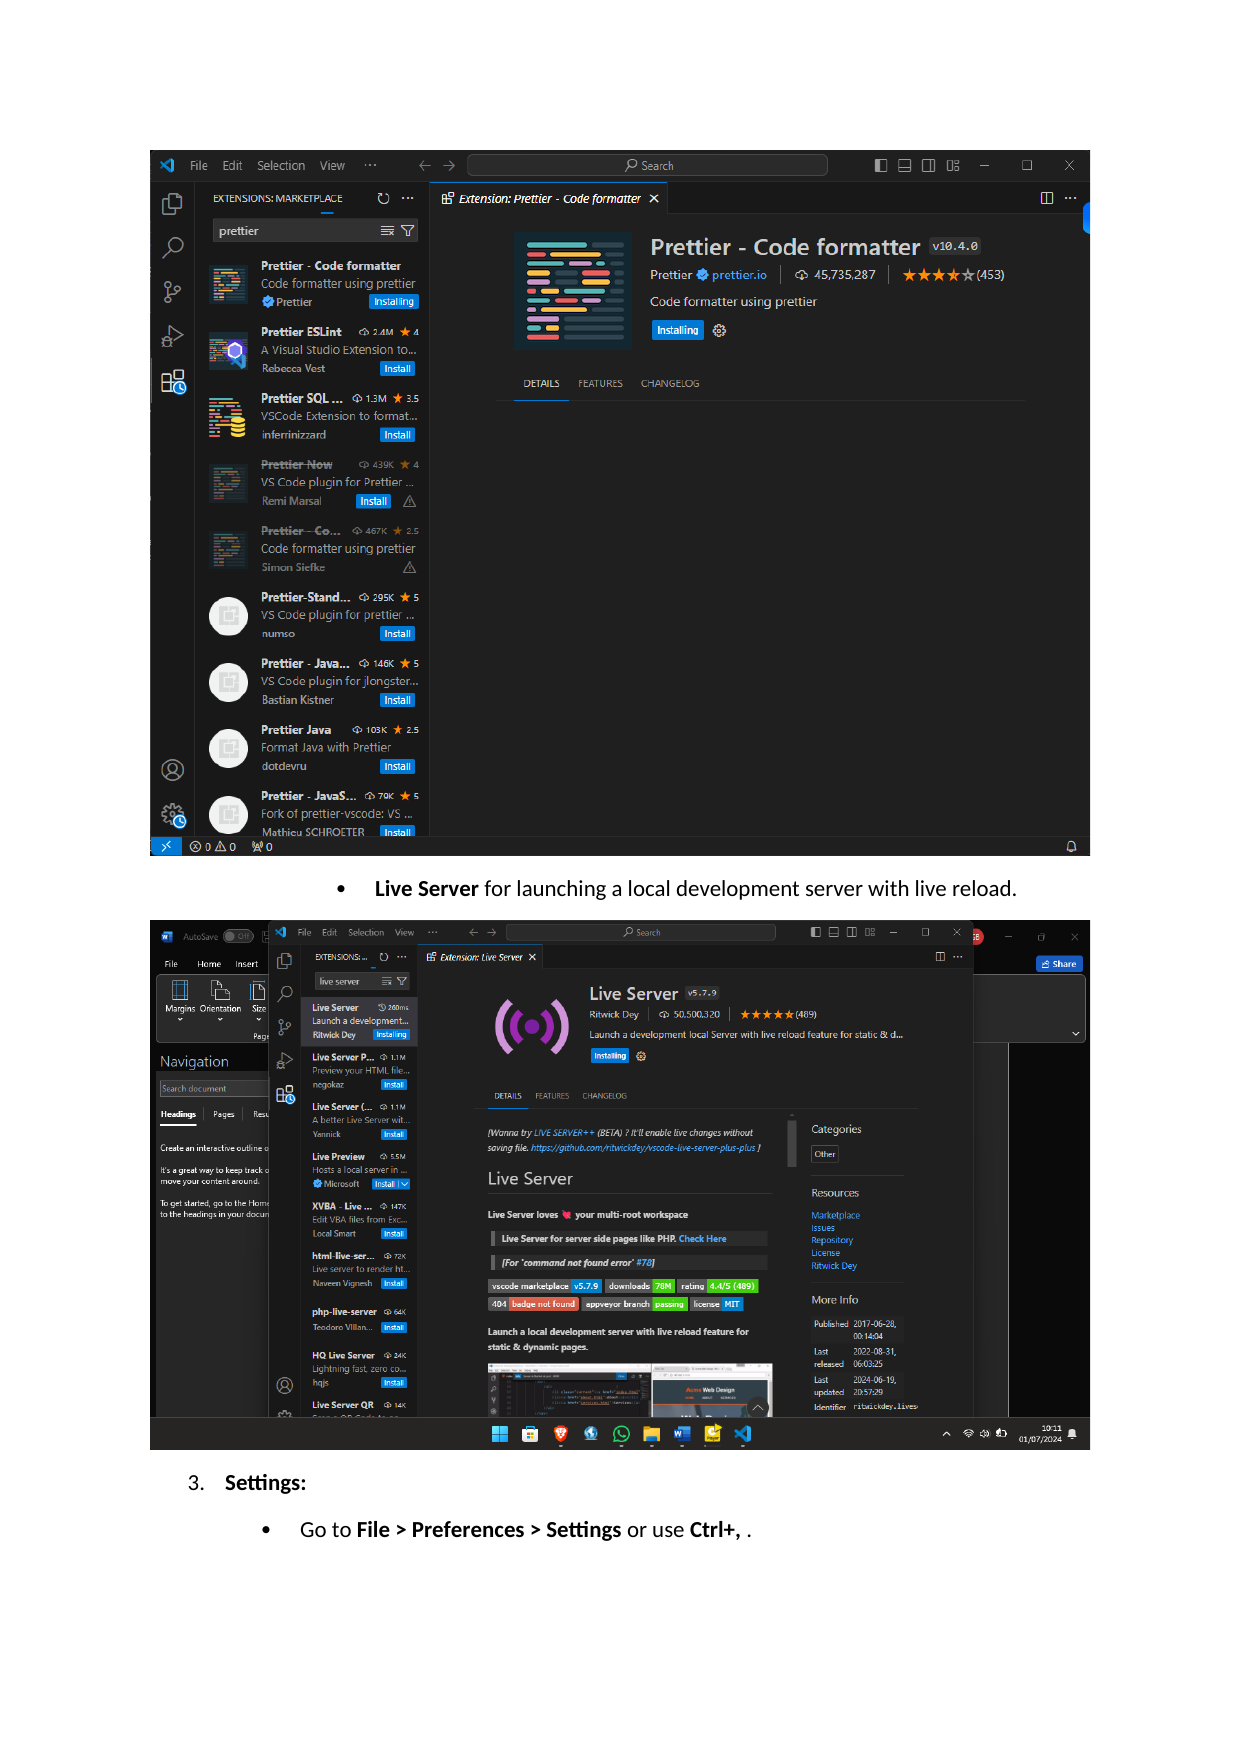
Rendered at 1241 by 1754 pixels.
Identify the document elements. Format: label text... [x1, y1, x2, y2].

list Live Server for launching a local development server with live reload. [337, 874, 1090, 902]
list Settings: [187, 1468, 1090, 1496]
picture [150, 150, 1091, 856]
list Go to File > Preferences > Settings or use Ctrl+, . [262, 1515, 1090, 1543]
picture [150, 920, 1091, 1450]
